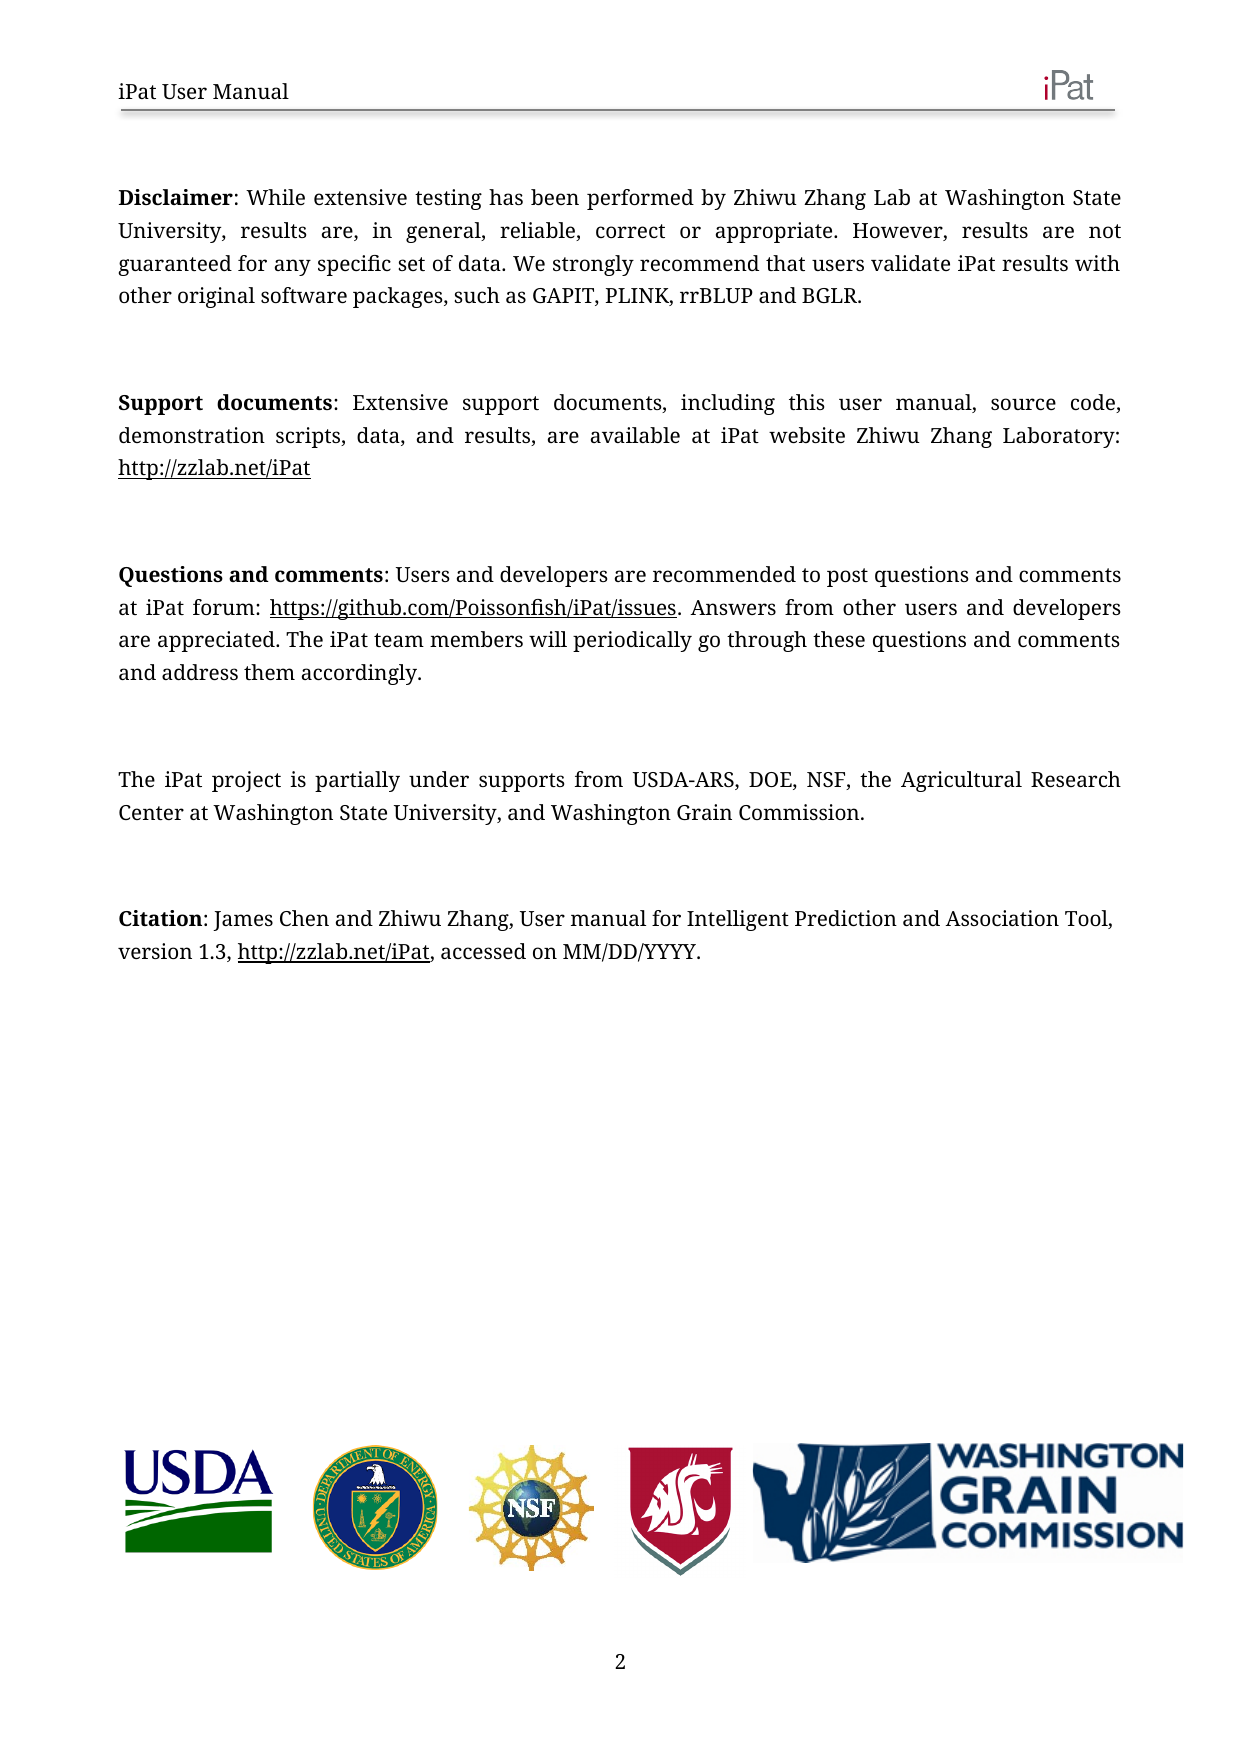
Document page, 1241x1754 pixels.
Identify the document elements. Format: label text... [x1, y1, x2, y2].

picture [468, 1445, 594, 1571]
text Questions and comments: Users and developers are recommended to post questions and comments at iPat forum: https://github.com/Poissonfish/iPat/issues. Answers from other users and developers are appreciated. The iPat team members will periodically go through these questions and comments and address them accordingly. [118, 560, 1122, 687]
picture [123, 1448, 274, 1553]
picture [312, 1445, 438, 1570]
picture [752, 1443, 1184, 1563]
text Citation: James Chen and Zhiwu Zhang, User manual for Intelligent Prediction and Association Tool, version 1.3, http://zzlab.net/iPat, accessed on MM/DD/YYYY. [118, 904, 1122, 966]
text The iPat project is partially under supports from USDA-ARS, DOE, NSF, the Agricultural Research Center at Washington State University, and Washington Grain Commission. [118, 765, 1122, 826]
picture [1042, 70, 1094, 100]
picture [614, 1445, 747, 1578]
text Support documents: Extensive support documents, including this user manual, source code, demonstration scripts, data, and results, are available at iPat website Zhiwu Zhang Laboratory: http://zzlab.net/iPat [118, 388, 1122, 482]
text Disclaimer: While extensive testing has been performed by Zhiwu Zhang Lab at Washington State University, results are, in general, reliable, correct or appropriate. However, results are not guaranteed for any specific set of data. We strongly recommend that users validate iPat results with other original software packages, such as GAPIT, PLINK, rrBLUP and BGLR. [118, 183, 1122, 310]
